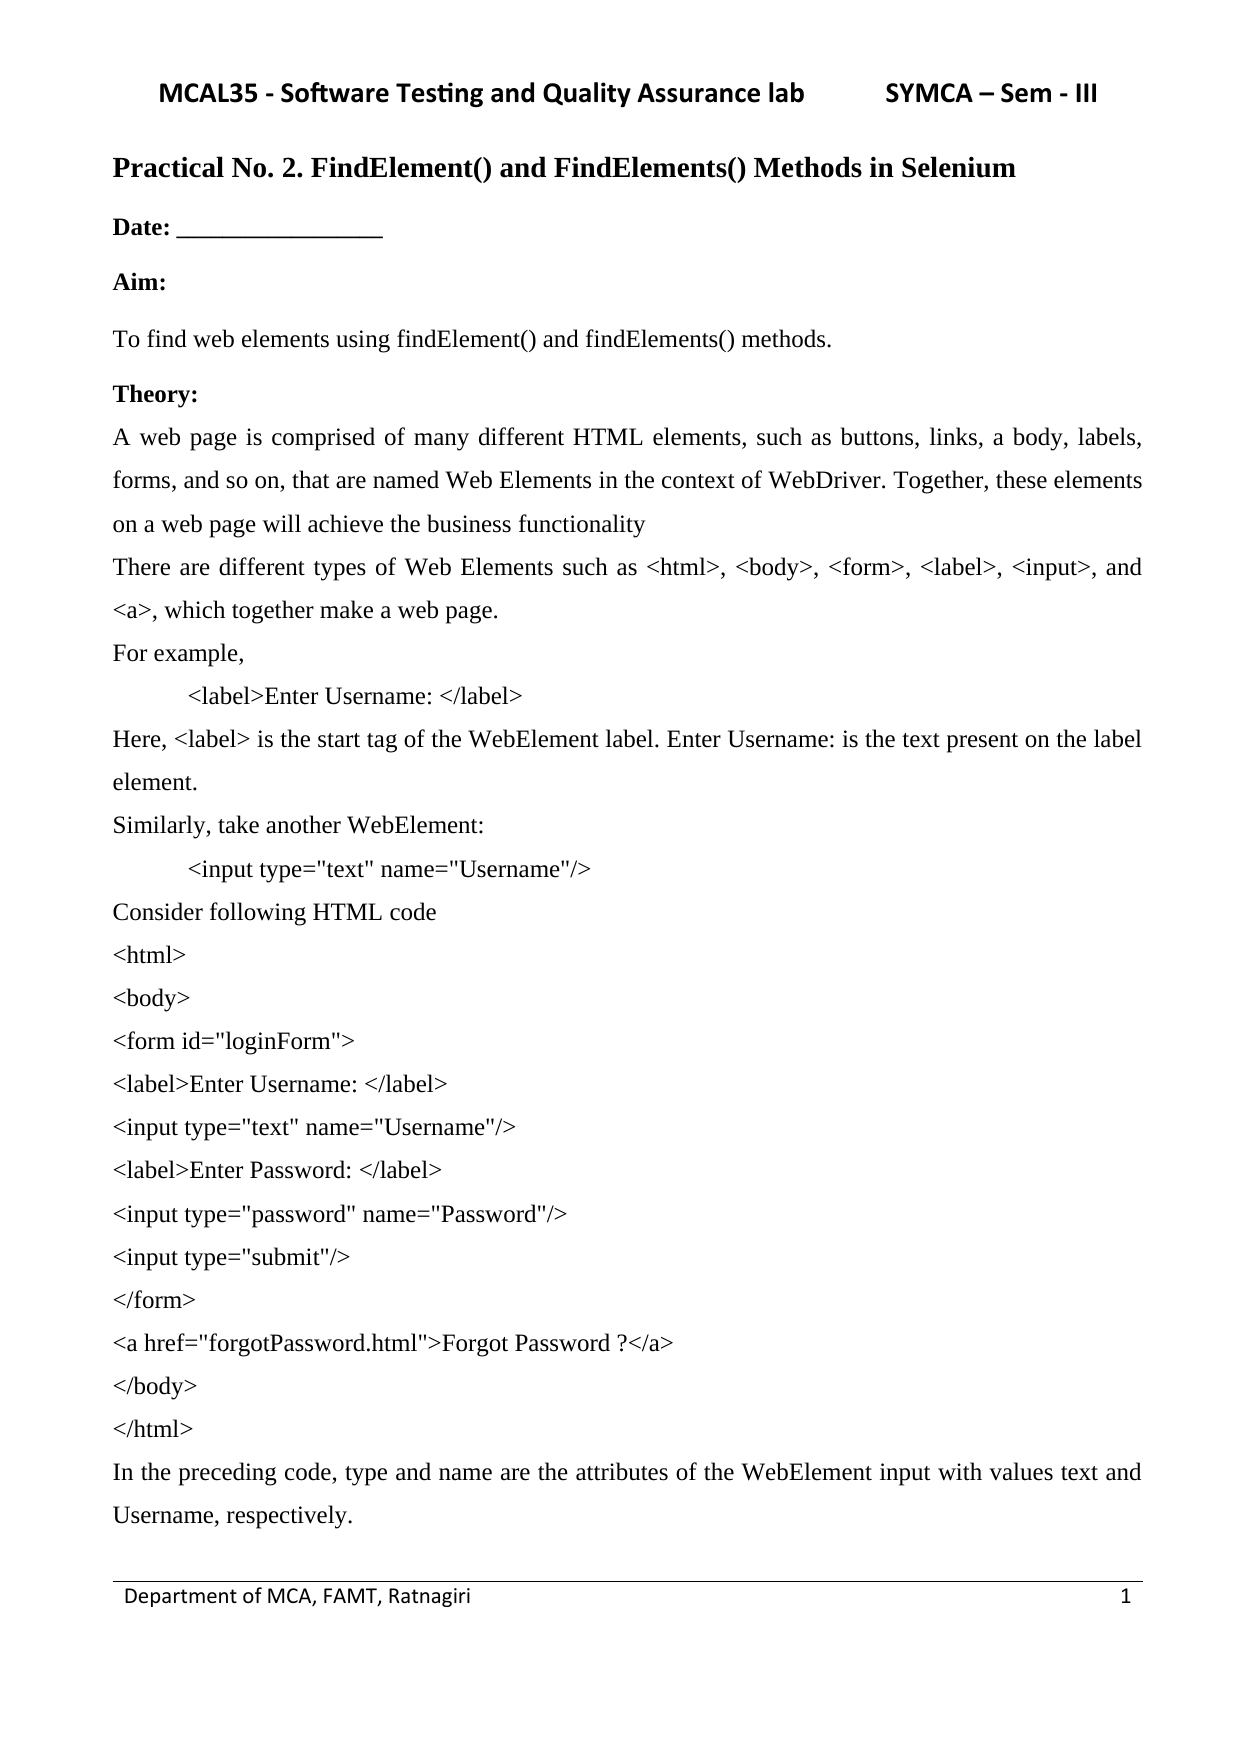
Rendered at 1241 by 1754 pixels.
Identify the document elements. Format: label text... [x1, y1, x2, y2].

text To find web elements using findElement() and findElements() methods. [112, 324, 1144, 353]
text <html> [112, 940, 1144, 969]
text There are different types of Web Elements such as <html>, <body>, <form>, <label>, <input>, and <a>, which together make a web page. [112, 552, 1144, 624]
text </html> [112, 1414, 1144, 1443]
text <label>Enter Username: </label> [112, 1069, 1144, 1098]
text </body> [112, 1371, 1144, 1400]
text Practical No. 2. FindElement() and FindElements() Methods in Selenium [112, 150, 1144, 183]
text Similarly, take another WebElement: [112, 811, 1144, 839]
text <input type="submit"/> [112, 1242, 1144, 1271]
text <body> [112, 983, 1144, 1012]
text <label>Enter Username: </label> [112, 681, 1144, 710]
text Aim: [112, 267, 1144, 296]
text <a href="forgotPassword.html">Forgot Password ?</a> [112, 1328, 1144, 1357]
text <input type="password" name="Password"/> [112, 1199, 1144, 1227]
text </form> [112, 1285, 1144, 1314]
text Here, <label> is the start tag of the WebElement label. Enter Username: is the text present on the label element. [112, 724, 1144, 796]
text Consider following HTML code [112, 897, 1144, 926]
text Theory: [112, 379, 1144, 408]
text <label>Enter Password: </label> [112, 1156, 1144, 1184]
text <form id="loginForm"> [112, 1026, 1144, 1055]
text In the preceding code, type and name are the attributes of the WebElement input with values text and Username, respectively. [112, 1457, 1144, 1529]
text <input type="text" name="Username"/> [112, 854, 1144, 882]
text A web page is comprised of many different HTML elements, such as buttons, links, a body, labels, forms, and so on, that are named Web Elements in the context of WebDriver. Together, these elements on a web page will achieve the business functionality [112, 422, 1144, 537]
text Date: __________________ [112, 212, 1144, 241]
text <input type="text" name="Username"/> [112, 1112, 1144, 1141]
text For example, [112, 638, 1144, 667]
